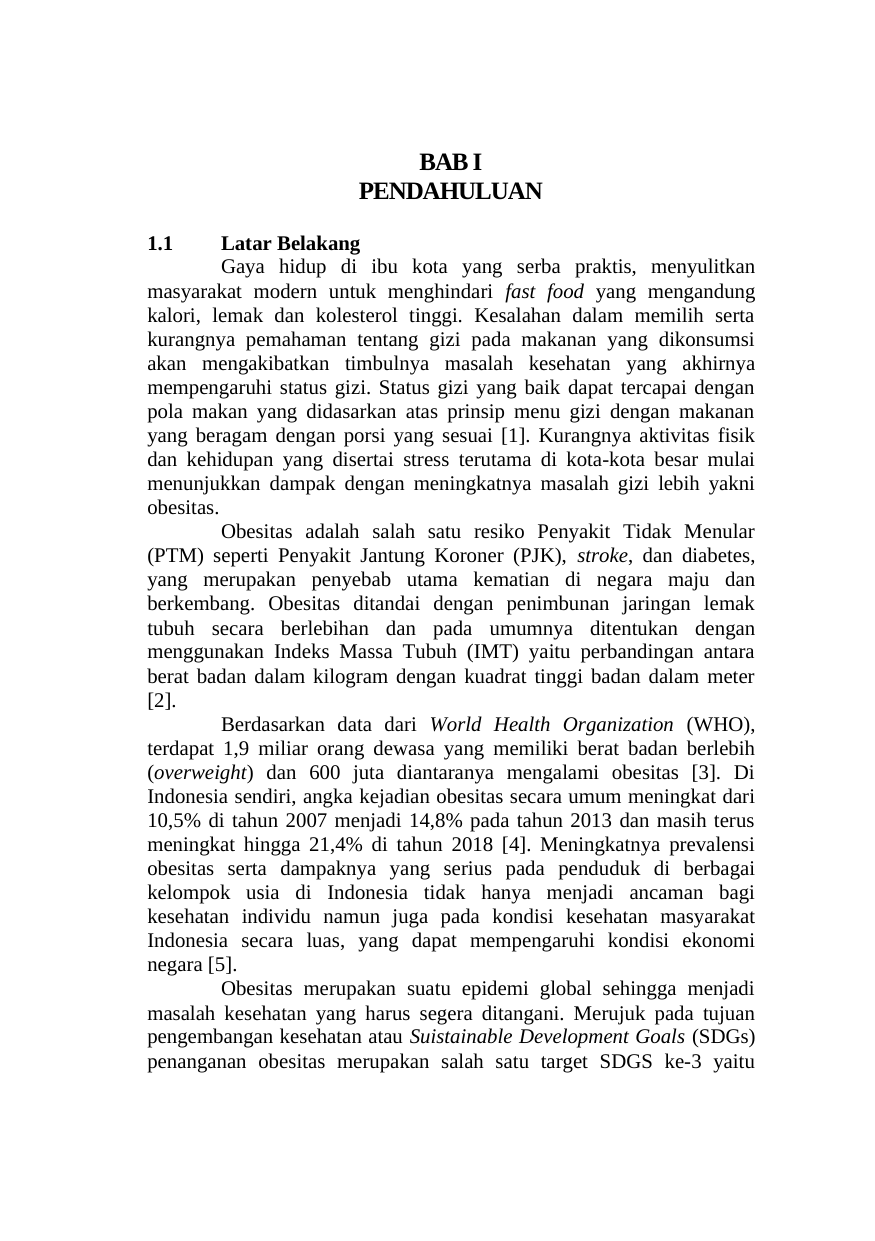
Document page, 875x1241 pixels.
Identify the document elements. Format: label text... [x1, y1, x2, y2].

text Obesitas adalah salah satu resiko Penyakit Tidak Menular (PTM) seperti Penyakit Jantung Koroner (PJK), stroke, dan diabetes, yang merupakan penyebab utama kematian di negara maju dan berkembang. Obesitas ditandai dengan penimbunan jaringan lemak tubuh secara berlebihan dan pada umumnya ditentukan dengan menggunakan Indeks Massa Tubuh (IMT) yaitu perbandingan antara berat badan dalam kilogram dengan kuadrat tinggi badan dalam meter [2]. [147, 519, 756, 712]
text Berdasarkan data dari World Health Organization (WHO), terdapat 1,9 miliar orang dewasa yang memiliki berat badan berlebih (overweight) dan 600 juta diantaranya mengalami obesitas [3]. Di Indonesia sendiri, angka kejadian obesitas secara umum meningkat dari 10,5% di tahun 2007 menjadi 14,8% pada tahun 2013 dan masih terus meningkat hingga 21,4% di tahun 2018 [4]. Meningkatnya prevalensi obesitas serta dampaknya yang serius pada penduduk di berbagai kelompok usia di Indonesia tidak hanya menjadi ancaman bagi kesehatan individu namun juga pada kondisi kesehatan masyarakat Indonesia secara luas, yang dapat mempengaruhi kondisi ekonomi negara [5]. [147, 712, 756, 976]
subtitle Latar Belakang [147, 230, 756, 254]
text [147, 976, 756, 1073]
subtitle BAB I [147, 147, 756, 176]
text Gaya hidup di ibu kota yang serba praktis, menyulitkan masyarakat modern untuk menghindari fast food yang mengandung kalori, lemak dan kolesterol tinggi. Kesalahan dalam memilih serta kurangnya pemahaman tentang gizi pada makanan yang dikonsumsi akan mengakibatkan timbulnya masalah kesehatan yang akhirnya mempengaruhi status gizi. Status gizi yang baik dapat tercapai dengan pola makan yang didasarkan atas prinsip menu gizi dengan makanan yang beragam dengan porsi yang sesuai [1]. Kurangnya aktivitas fisik dan kehidupan yang disertai stress terutama di kota-kota besar mulai menunjukkan dampak dengan meningkatnya masalah gizi lebih yakni obesitas. [147, 254, 756, 519]
subtitle PENDAHULUAN [147, 176, 756, 204]
